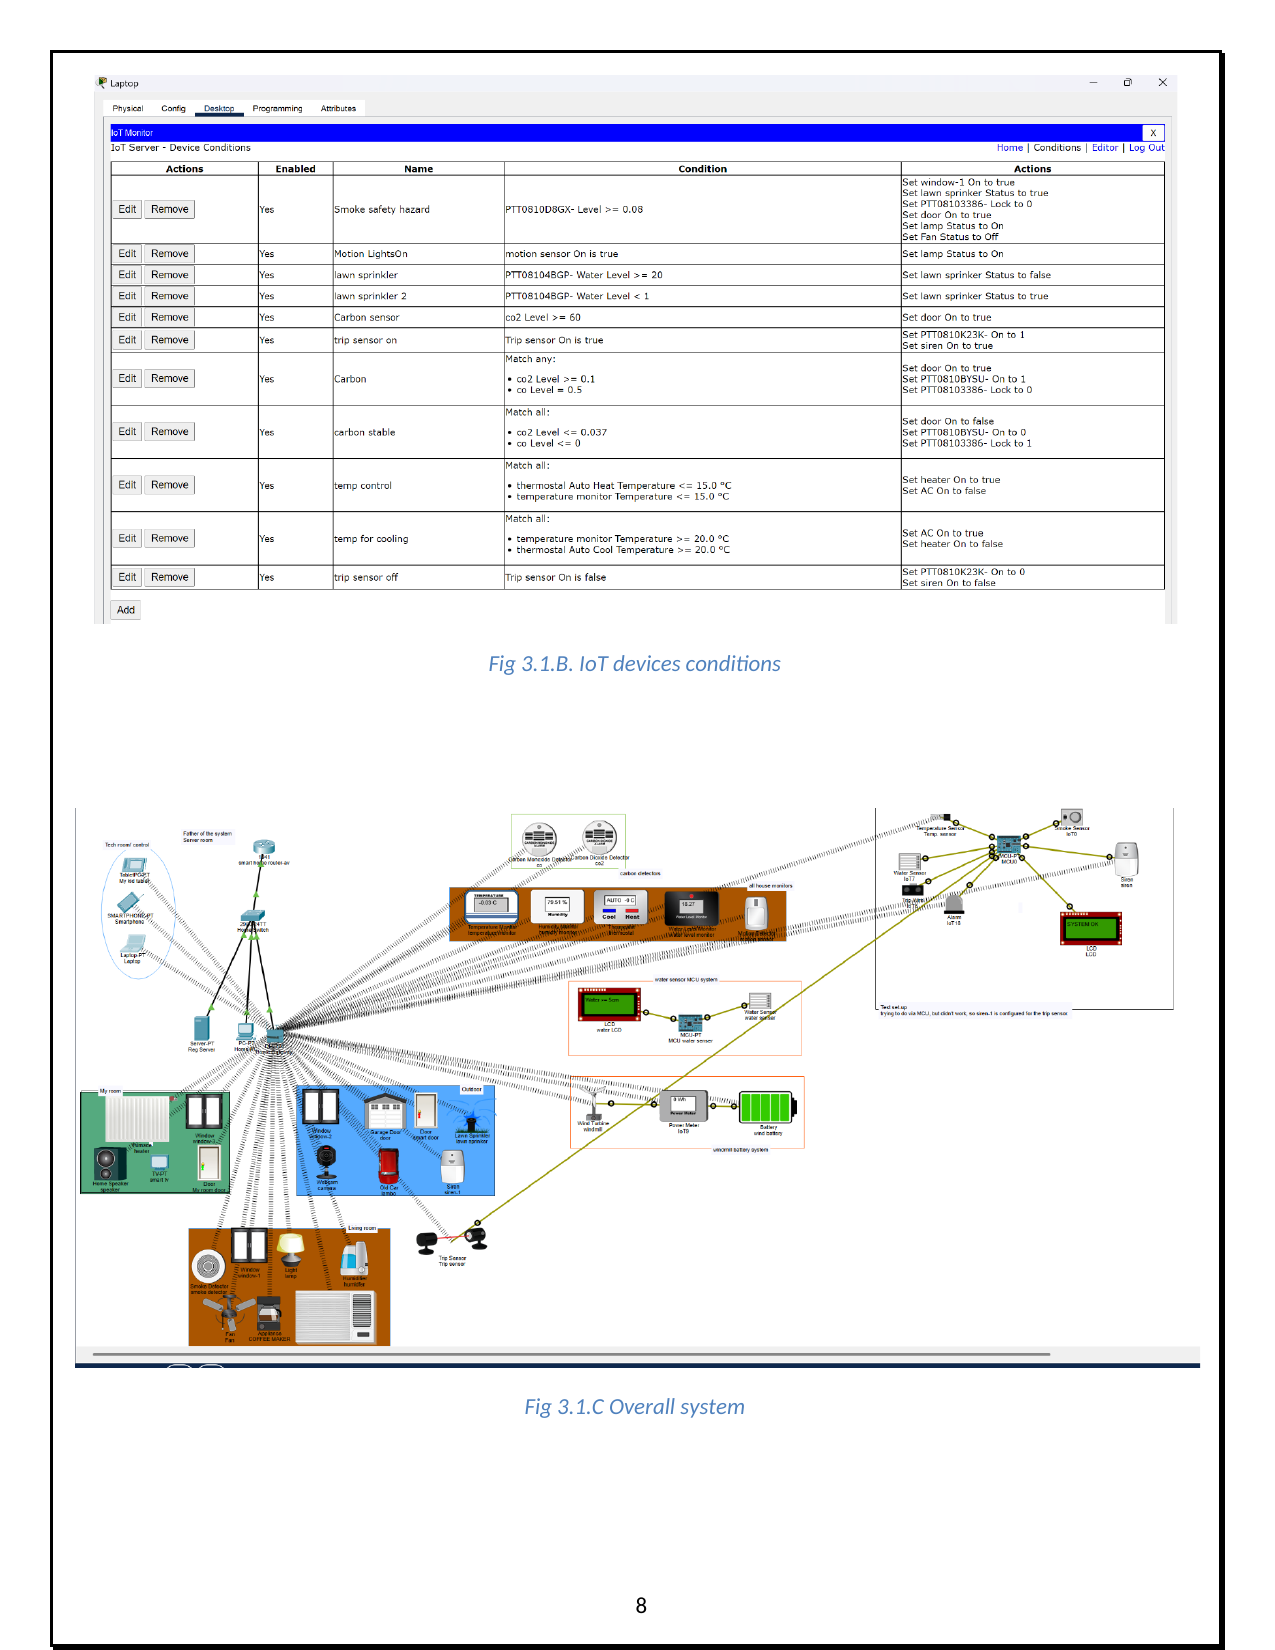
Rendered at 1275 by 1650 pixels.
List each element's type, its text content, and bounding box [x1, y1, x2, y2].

picture [94, 75, 1178, 624]
text Fig 3.1.B. IoT devices conditions [75, 649, 1197, 677]
text Fig 3.1.C Overall system [75, 1392, 1197, 1420]
picture [75, 808, 1200, 1368]
